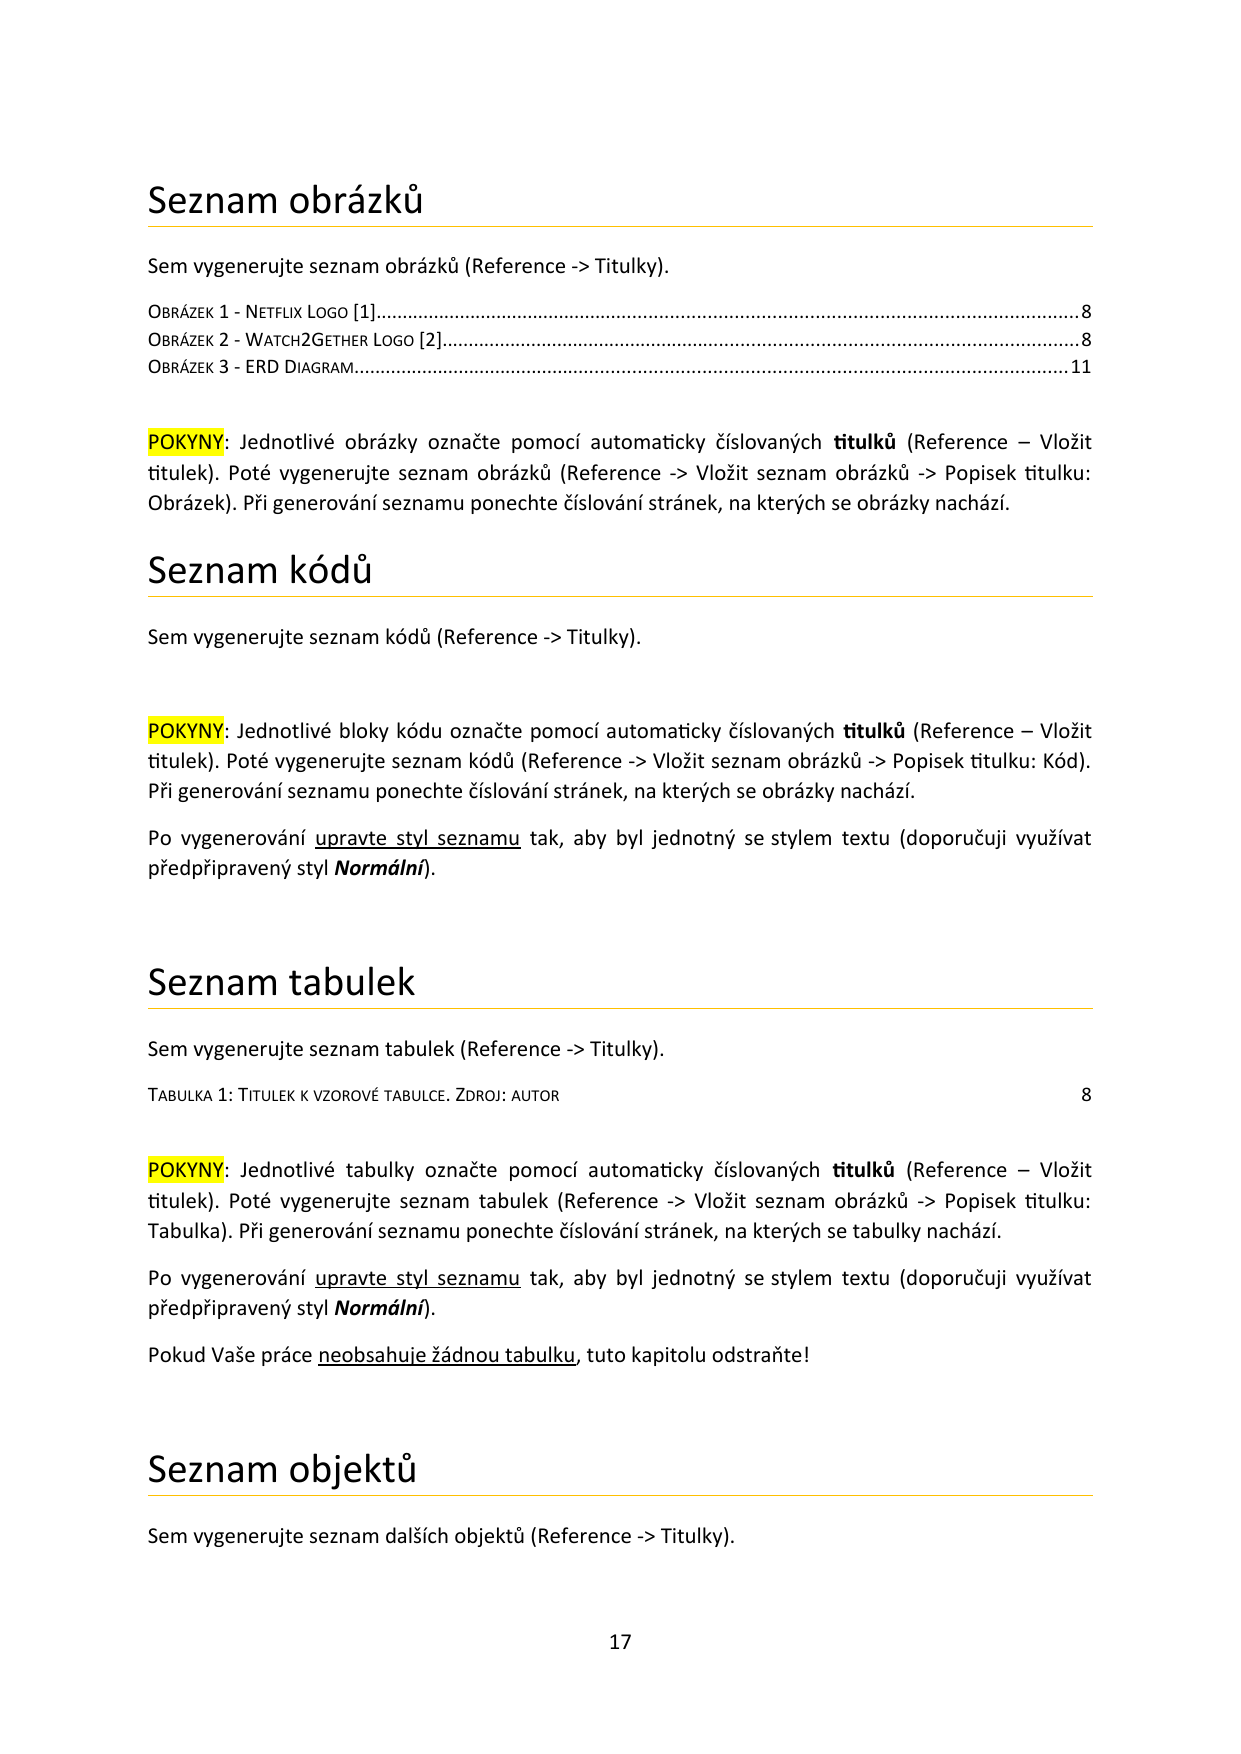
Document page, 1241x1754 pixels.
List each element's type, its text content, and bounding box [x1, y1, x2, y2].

text Sem vygenerujte seznam tabulek (Reference -> Titulky). [148, 1034, 1093, 1062]
text Pokud Vaše práce neobsahuje žádnou tabulku, tuto kapitolu odstraňte! [148, 1340, 1093, 1368]
text Obrázek 1 - Netflix Logo [1] 8 [148, 298, 1093, 324]
text Po vygenerování upravte styl seznamu tak, aby byl jednotný se stylem textu (doporučuji využívat předpřipravený styl Normální). [148, 1263, 1093, 1321]
text Po vygenerování upravte styl seznamu tak, aby byl jednotný se stylem textu (doporučuji využívat předpřipravený styl Normální). [148, 823, 1093, 881]
text Seznam objektů [148, 1442, 1093, 1495]
text Sem vygenerujte seznam obrázků (Reference -> Titulky). [148, 252, 1093, 279]
text Obrázek 3 - ERD Diagram 11 [148, 353, 1093, 379]
text Seznam obrázků [148, 173, 1093, 226]
text Obrázek 2 - Watch2Gether Logo [2] 8 [148, 326, 1093, 351]
text Sem vygenerujte seznam kódů (Reference -> Titulky). [148, 622, 1093, 650]
text Seznam tabulek [148, 955, 1093, 1008]
text Sem vygenerujte seznam dalších objektů (Reference -> Titulky). [148, 1521, 1093, 1549]
text POKYNY: Jednotlivé bloky kódu označte pomocí automaticky číslovaných titulků (Reference – Vložit titulek). Poté vygenerujte seznam kódů (Reference -> Vložit seznam obrázků -> Popisek titulku: Kód). Při generování seznamu ponechte číslování stránek, na kterých se obrázky nachází. [148, 716, 1093, 804]
text Seznam kódů [148, 543, 1093, 596]
text POKYNY: Jednotlivé tabulky označte pomocí automaticky číslovaných titulků (Reference – Vložit titulek). Poté vygenerujte seznam tabulek (Reference -> Vložit seznam obrázků -> Popisek titulku: Tabulka). Při generování seznamu ponechte číslování stránek, na kterých se tabulky nachází. [148, 1156, 1093, 1244]
text POKYNY: Jednotlivé obrázky označte pomocí automaticky číslovaných titulků (Reference – Vložit titulek). Poté vygenerujte seznam obrázků (Reference -> Vložit seznam obrázků -> Popisek titulku: Obrázek). Při generování seznamu ponechte číslování stránek, na kterých se obrázky nachází. [148, 427, 1093, 516]
